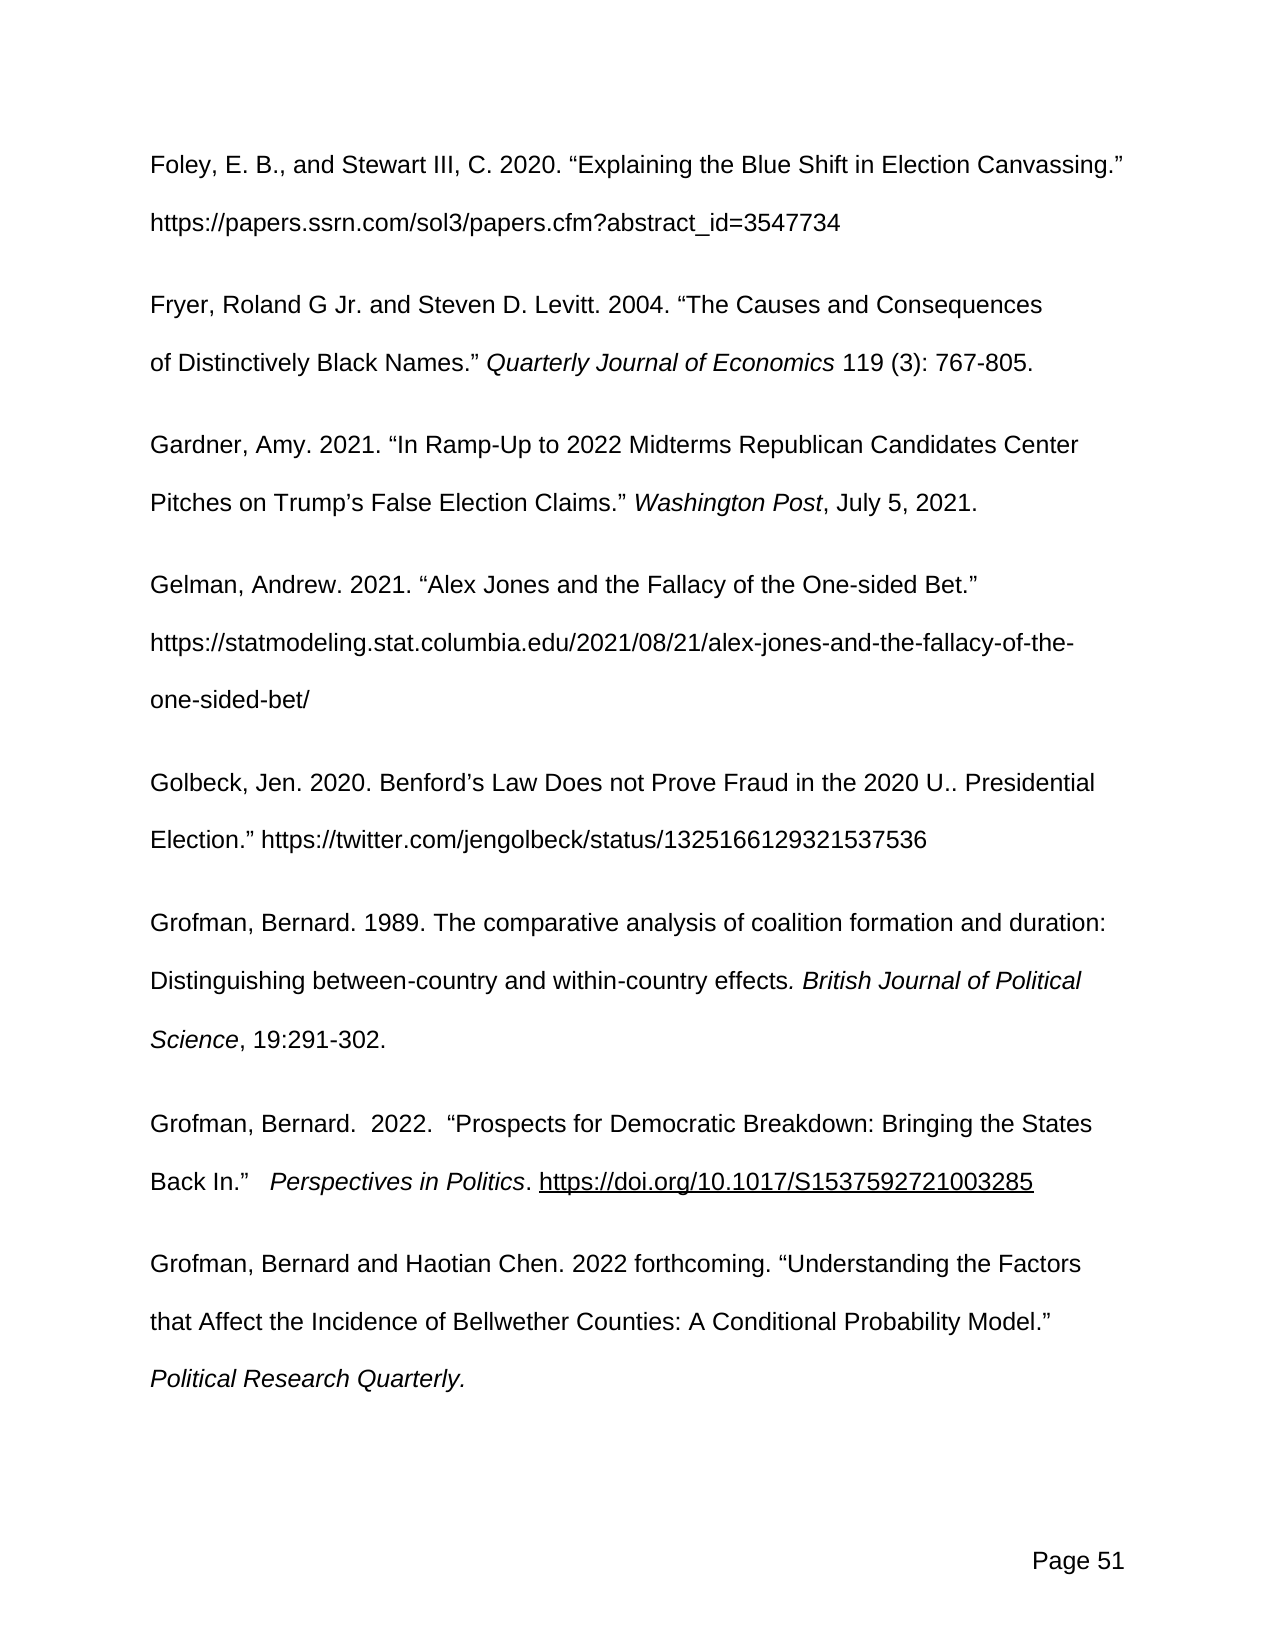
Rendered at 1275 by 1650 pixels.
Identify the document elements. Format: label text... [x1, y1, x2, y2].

text Grofman, Bernard. 1989. The comparative analysis of coalition formation and duration: Distinguishing between‑country and within‑country effects. British Journal of Political Science, 19:291‑302. [150, 907, 1125, 1054]
text Gelman, Andrew. 2021. “Alex Jones and the Fallacy of the One-sided Bet.” https://statmodeling.stat.columbia.edu/2021/08/21/alex-jones-and-the-fallacy-of-the-one-sided-bet/ [150, 570, 1125, 714]
text Fryer, Roland G Jr. and Steven D. Levitt. 2004. “The Causes and Consequences of Distinctively Black Names.” Quarterly Journal of Economics 119 (3): 767-805. [150, 290, 1125, 376]
text Foley, E. B., and Stewart III, C. 2020. “Explaining the Blue Shift in Election Canvassing.” https://papers.ssrn.com/sol3/papers.cfm?abstract_id=3547734 [150, 150, 1125, 236]
text Grofman, Bernard. 2022. “Prospects for Democratic Breakdown: Bringing the States Back In.” Perspectives in Politics. https://doi.org/10.1017/S1537592721003285 [150, 1109, 1125, 1195]
text Golbeck, Jen. 2020. Benford’s Law Does not Prove Fraud in the 2020 U.. Presidential Election.” https://twitter.com/jengolbeck/status/1325166129321537536 [150, 767, 1125, 854]
text Grofman, Bernard and Haotian Chen. 2022 forthcoming. “Understanding the Factors that Affect the Incidence of Bellwether Counties: A Conditional Probability Model.” Political Research Quarterly. [150, 1249, 1125, 1393]
text Gardner, Amy. 2021. “In Ramp-Up to 2022 Midterms Republican Candidates Center Pitches on Trump’s False Election Claims.” Washington Post, July 5, 2021. [150, 430, 1125, 516]
